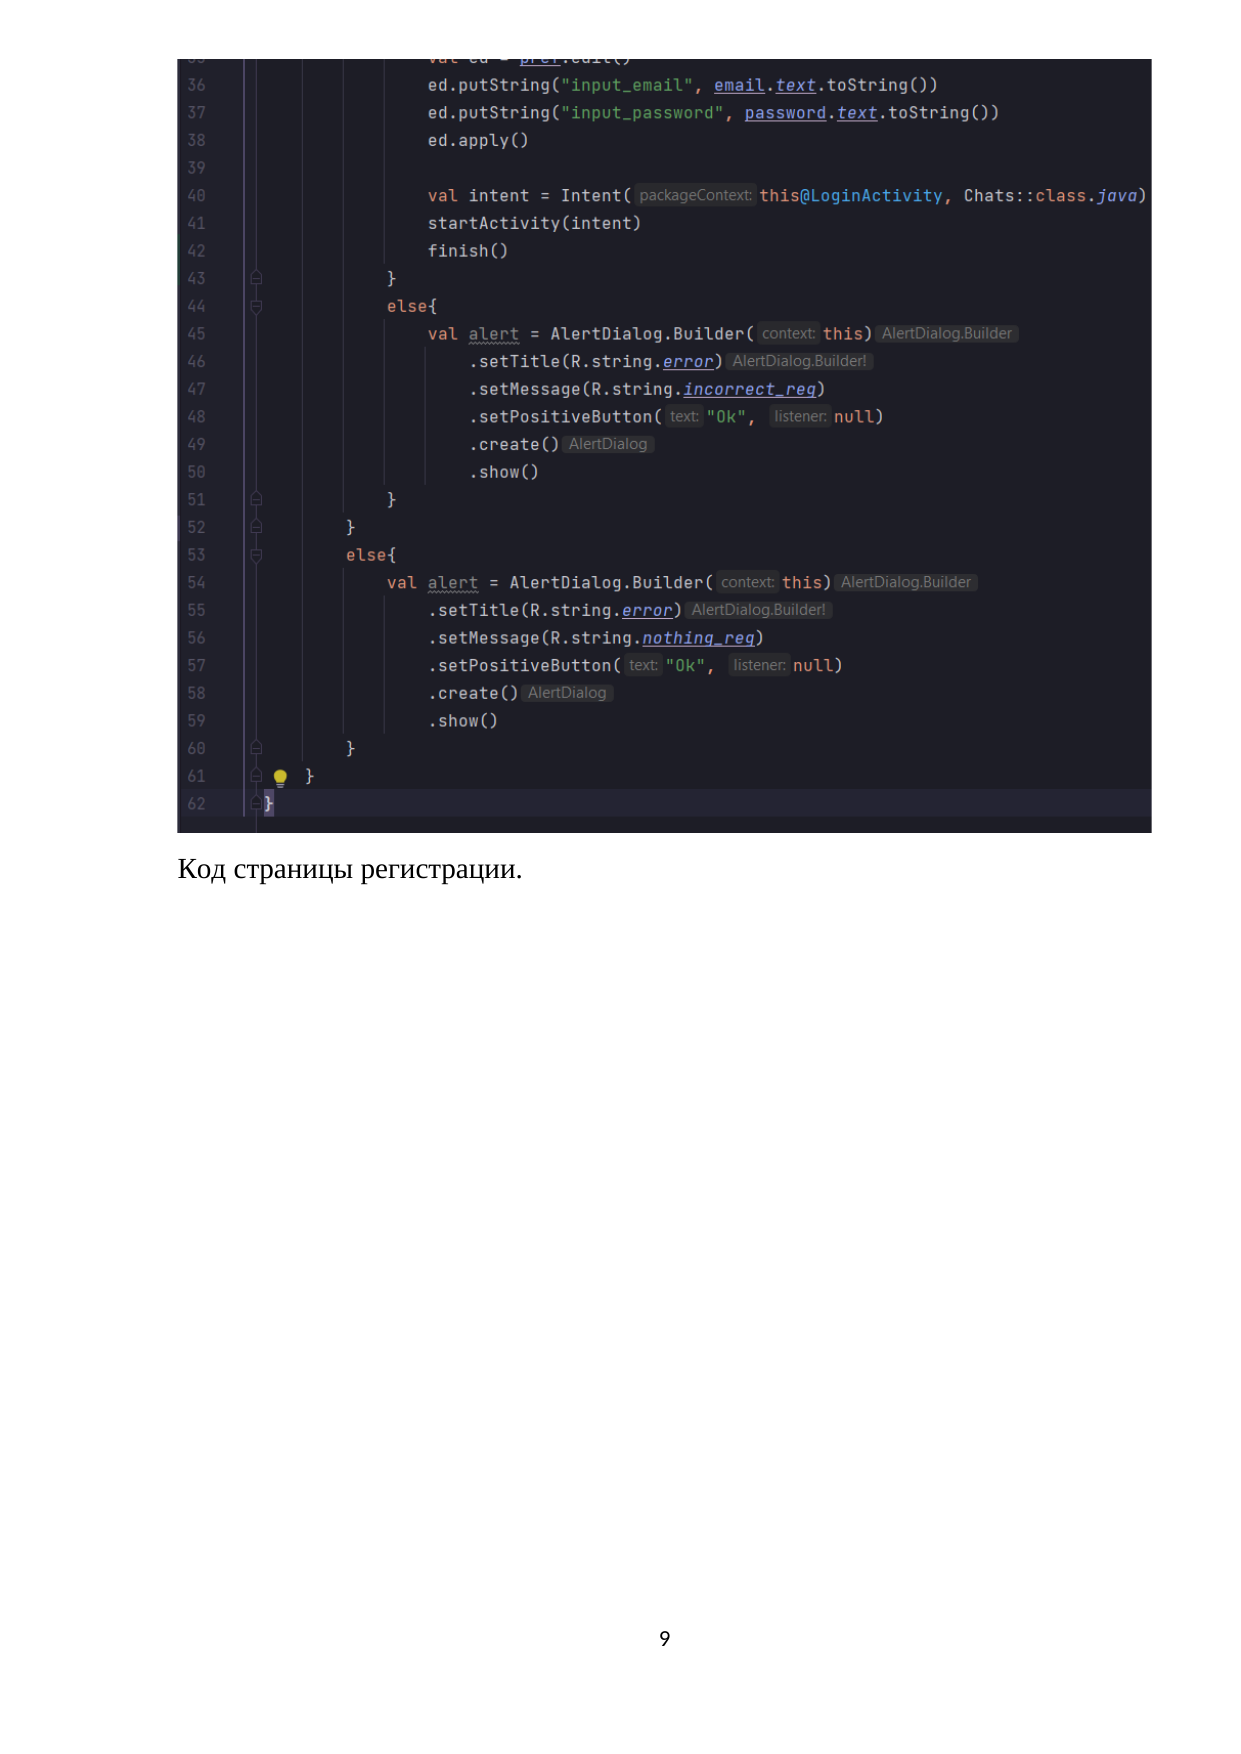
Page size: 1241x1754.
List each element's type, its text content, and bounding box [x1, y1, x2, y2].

text Код страницы регистрации. [177, 851, 1152, 884]
picture [177, 59, 1152, 833]
